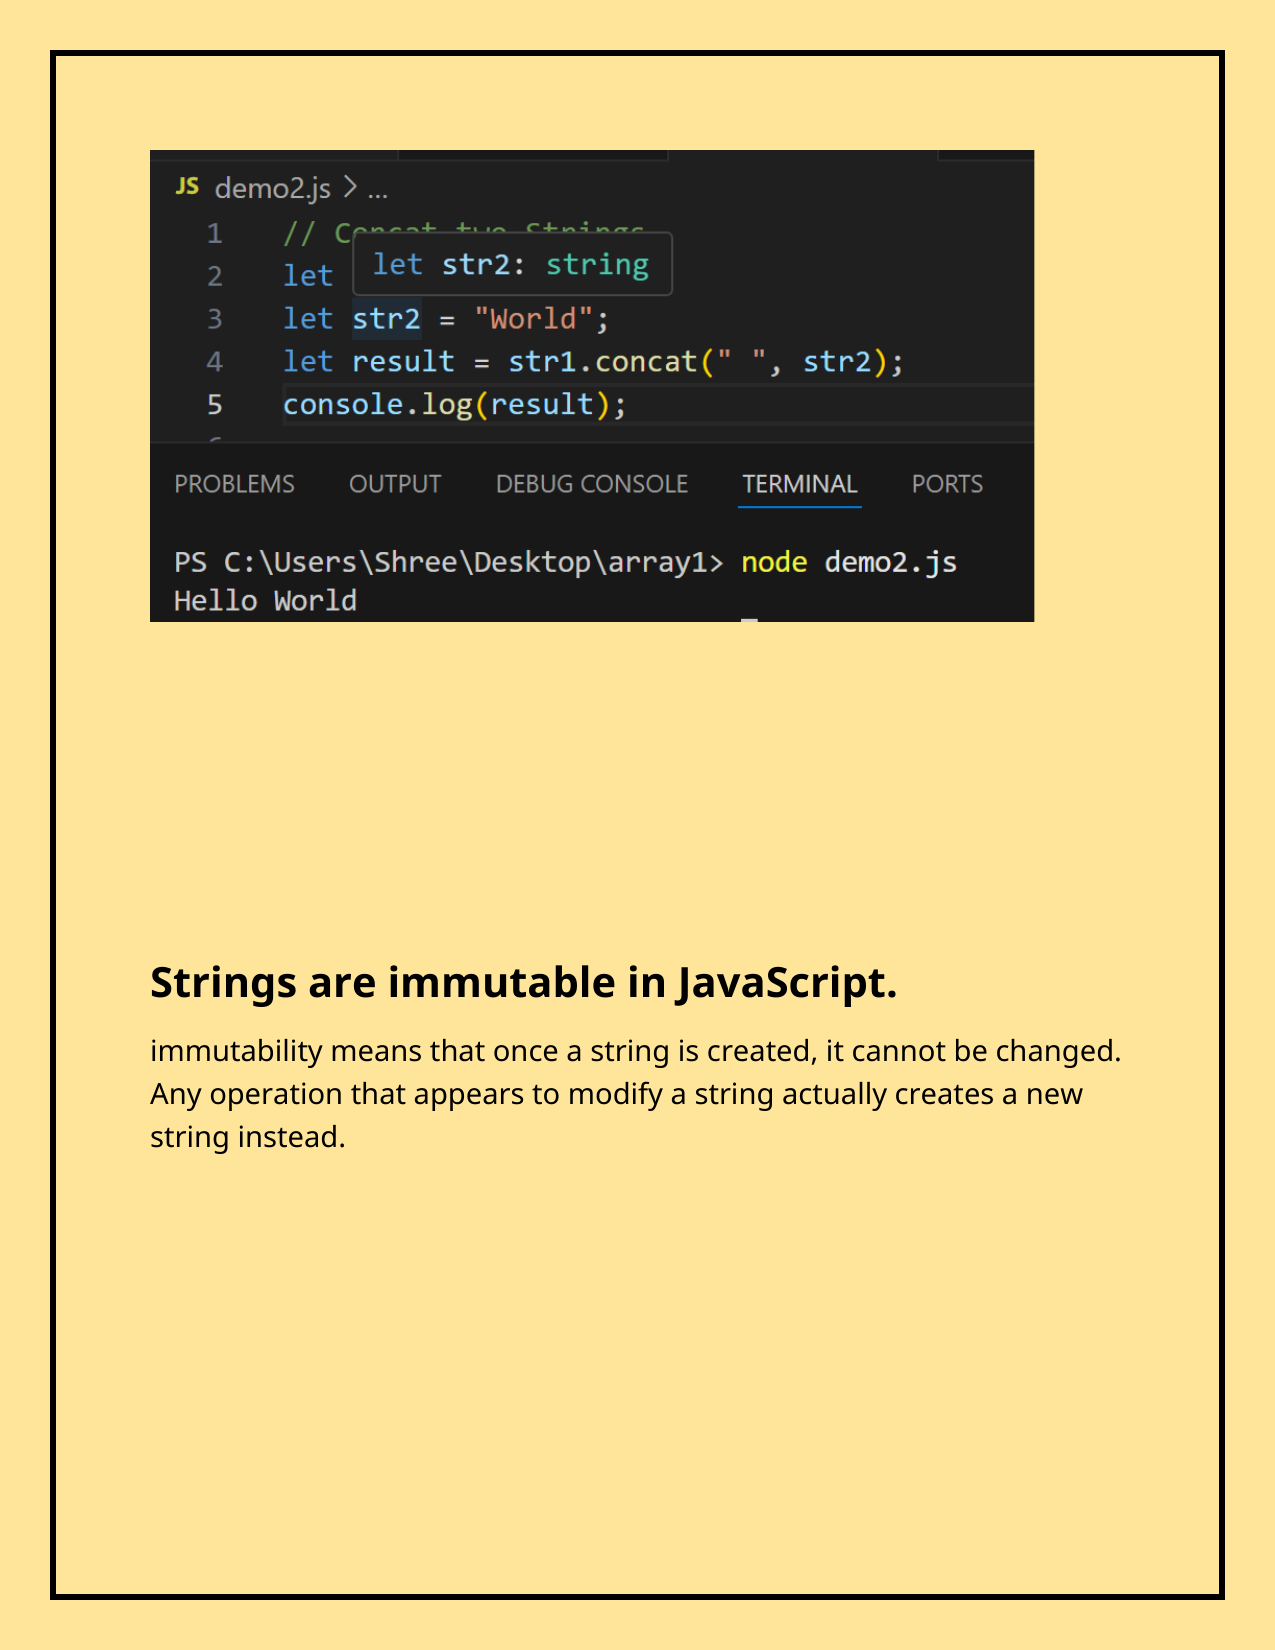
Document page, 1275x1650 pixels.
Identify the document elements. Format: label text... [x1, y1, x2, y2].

picture [150, 150, 1035, 622]
text immutability means that once a string is created, it cannot be changed. Any operation that appears to modify a string actually creates a new string instead. [150, 1031, 1125, 1156]
text Strings are immutable in JavaScript. [150, 953, 1125, 1009]
